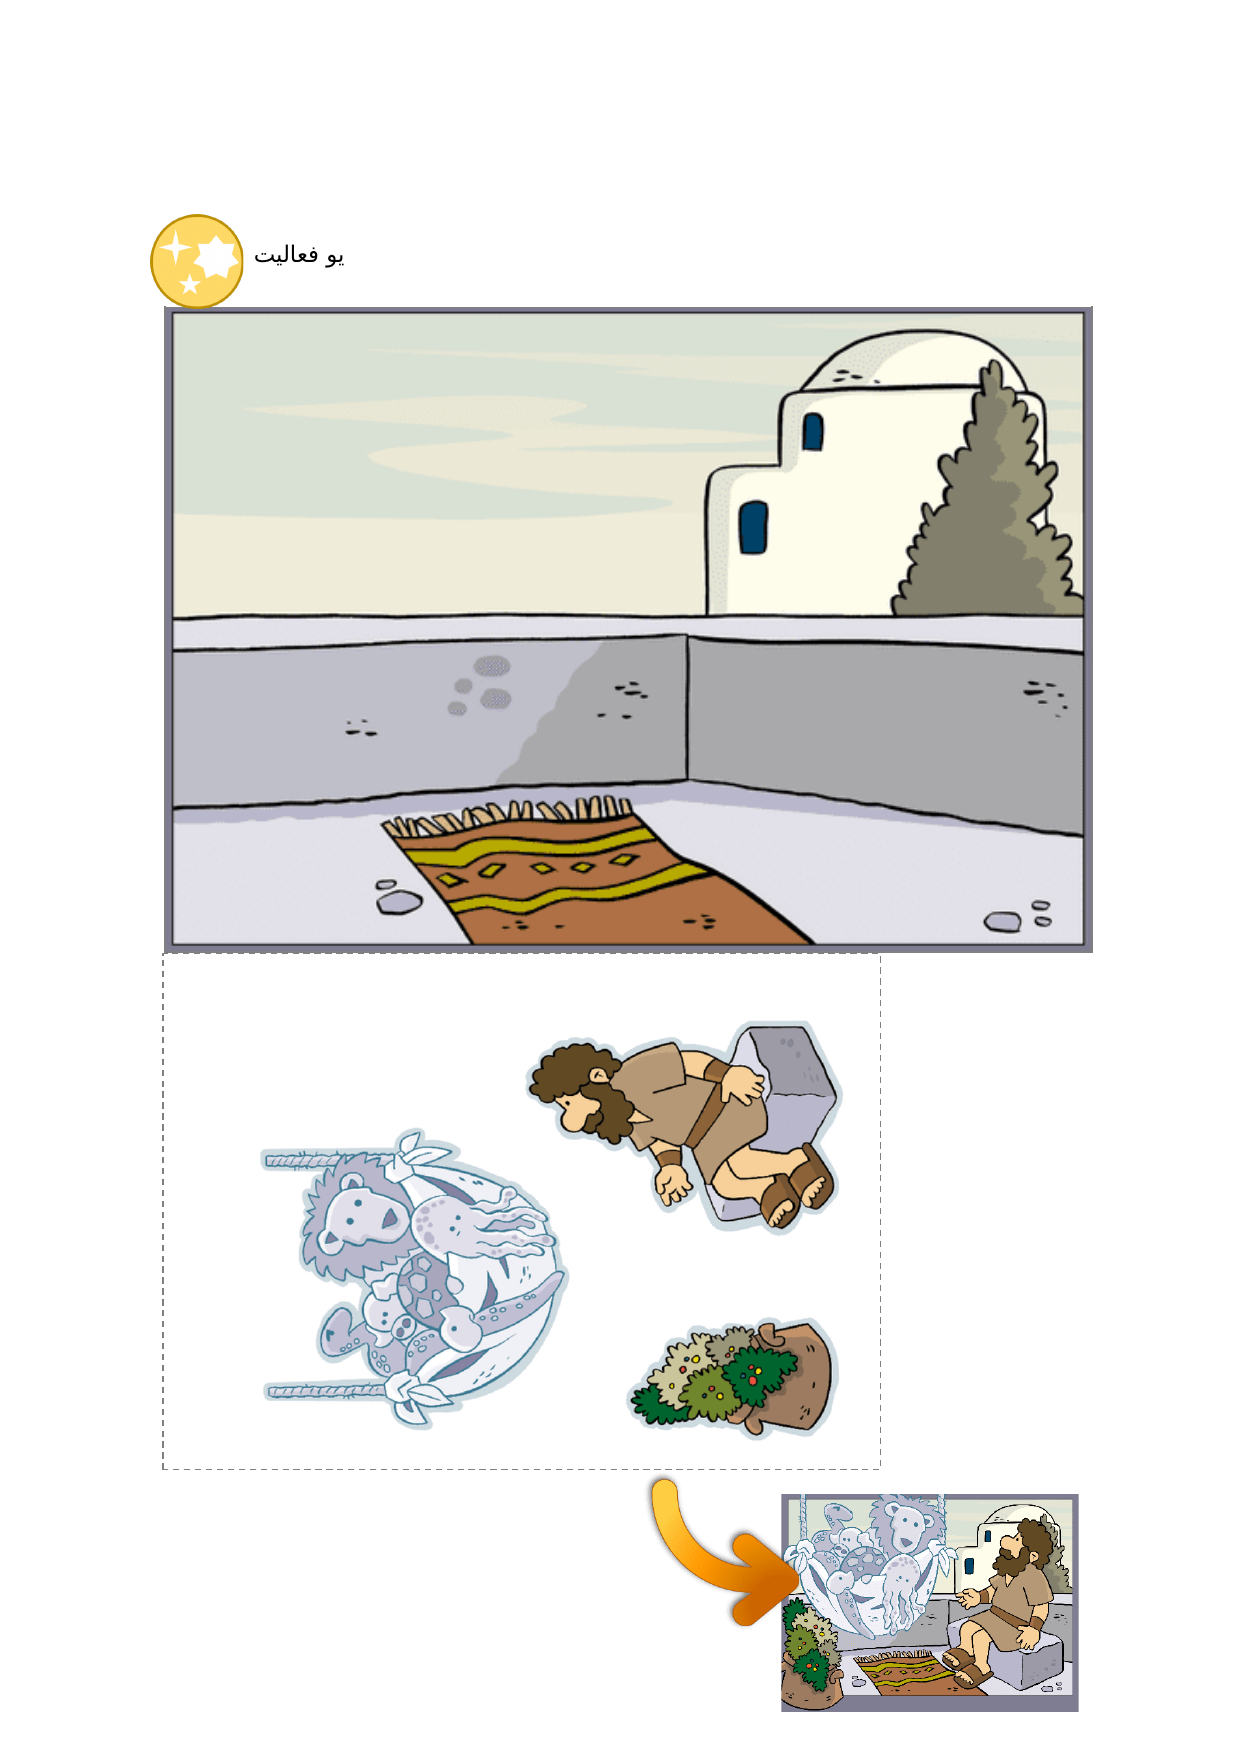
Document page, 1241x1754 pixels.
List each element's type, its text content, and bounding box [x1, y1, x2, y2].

text یو فعالیت [244, 241, 1090, 267]
picture [165, 955, 1079, 1712]
picture [150, 214, 1091, 951]
